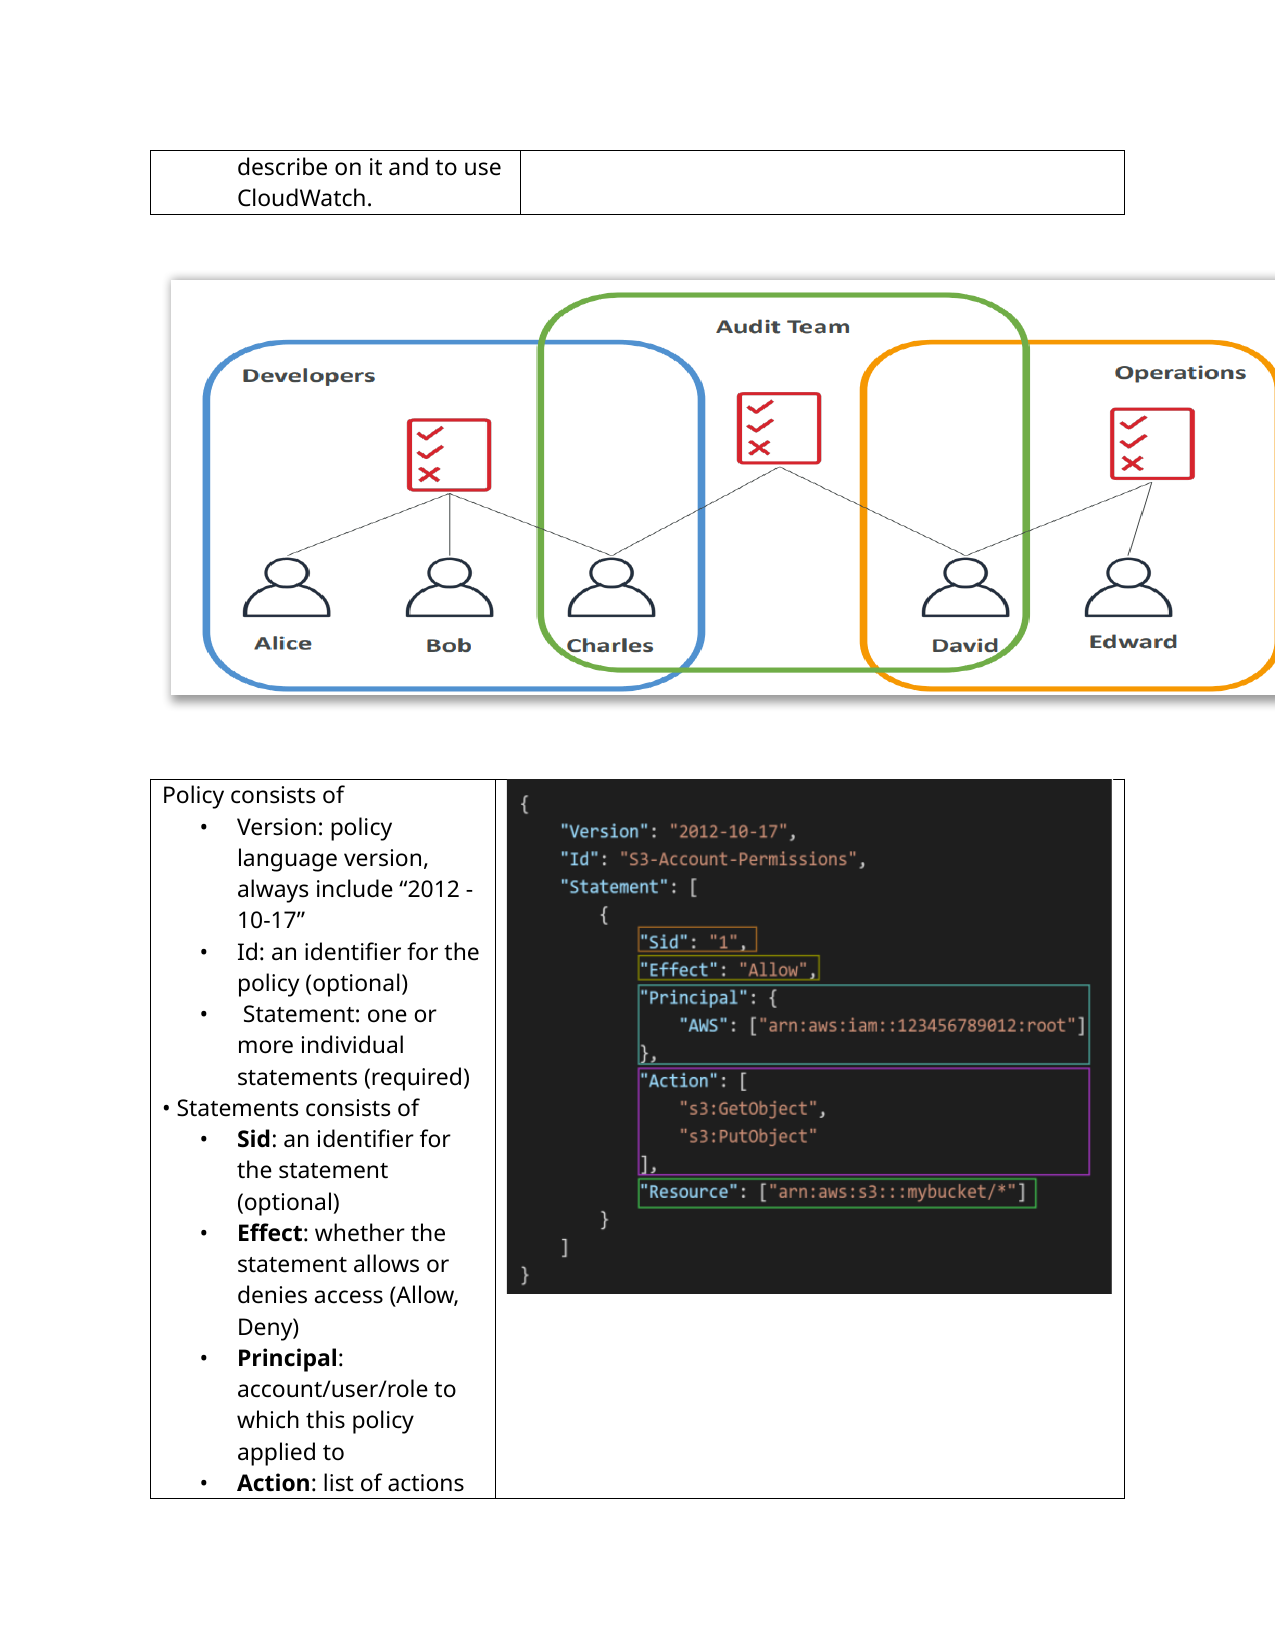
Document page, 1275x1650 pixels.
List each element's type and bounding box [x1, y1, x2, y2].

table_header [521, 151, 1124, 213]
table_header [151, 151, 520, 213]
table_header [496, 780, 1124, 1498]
picture [506, 779, 1114, 1294]
picture [171, 280, 1275, 695]
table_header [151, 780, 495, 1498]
